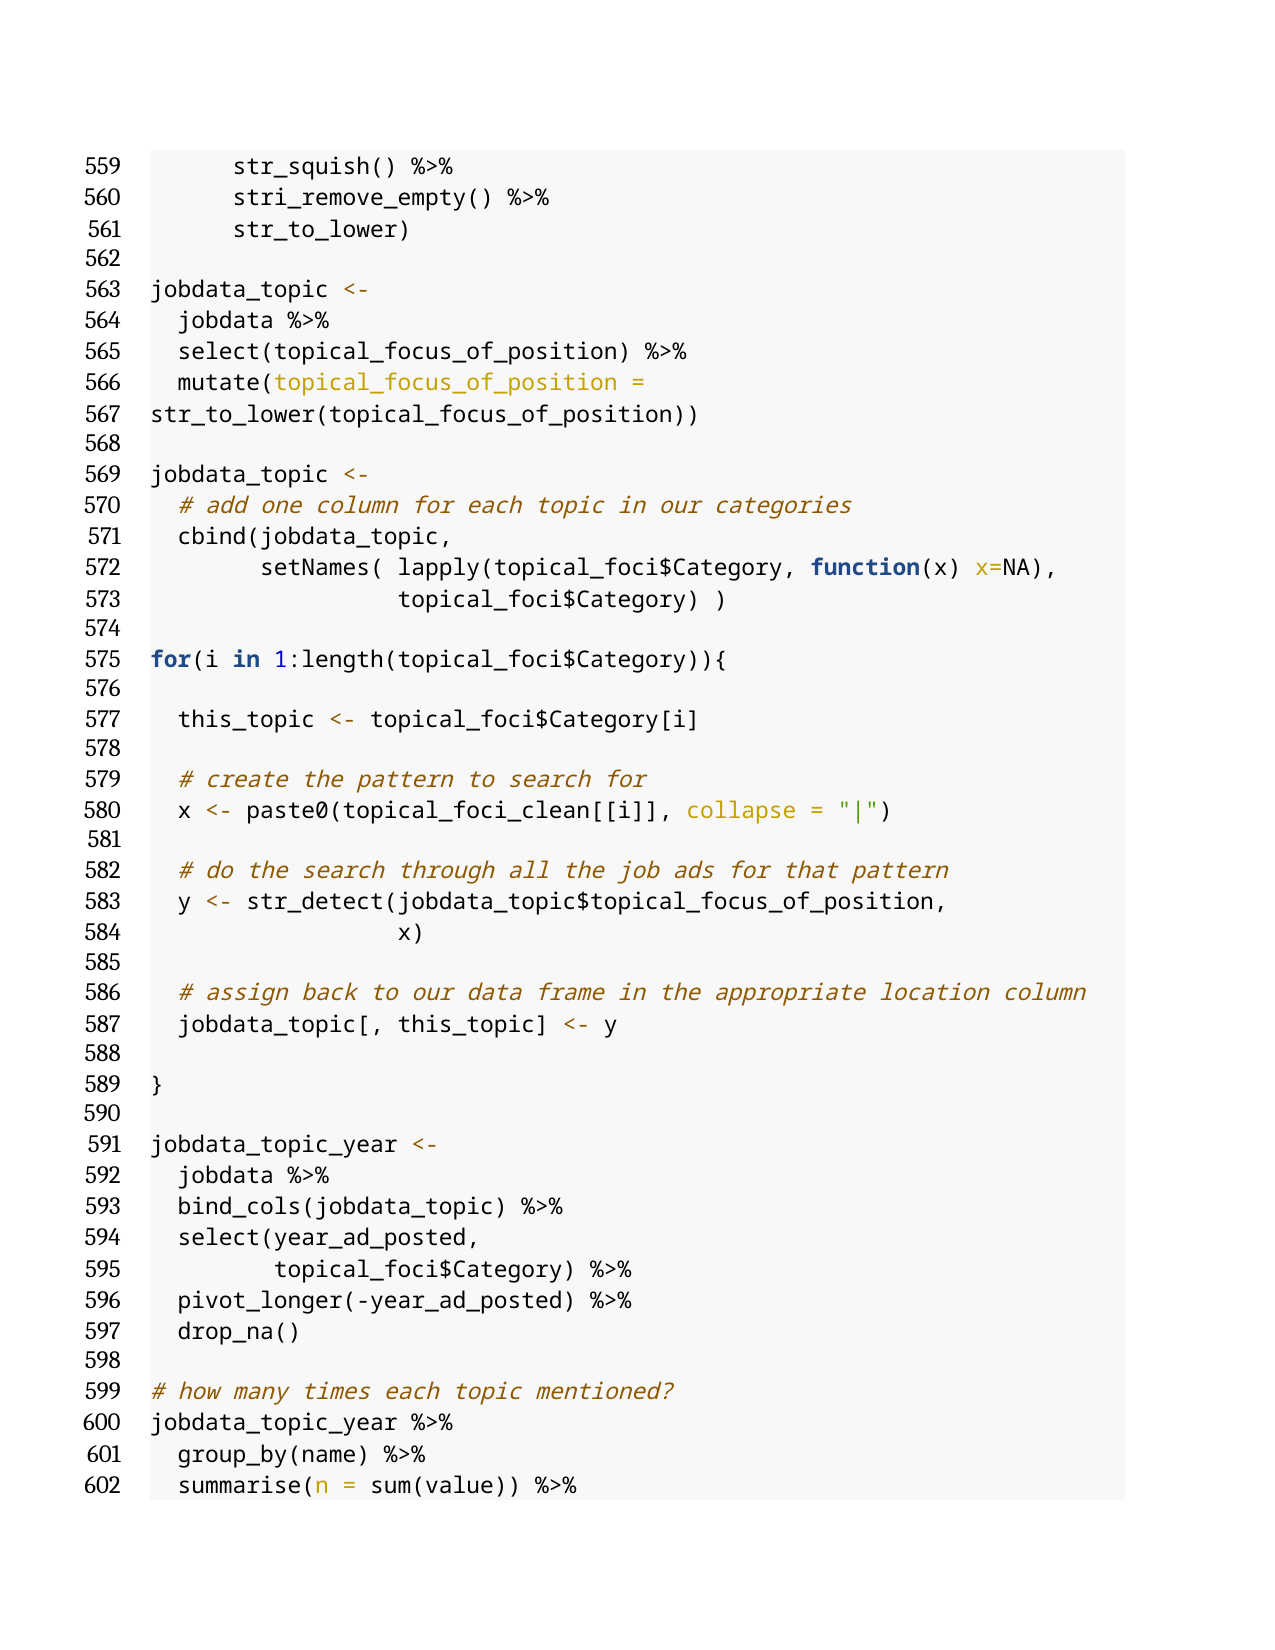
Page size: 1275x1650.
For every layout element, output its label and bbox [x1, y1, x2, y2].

text [150, 150, 1125, 1500]
